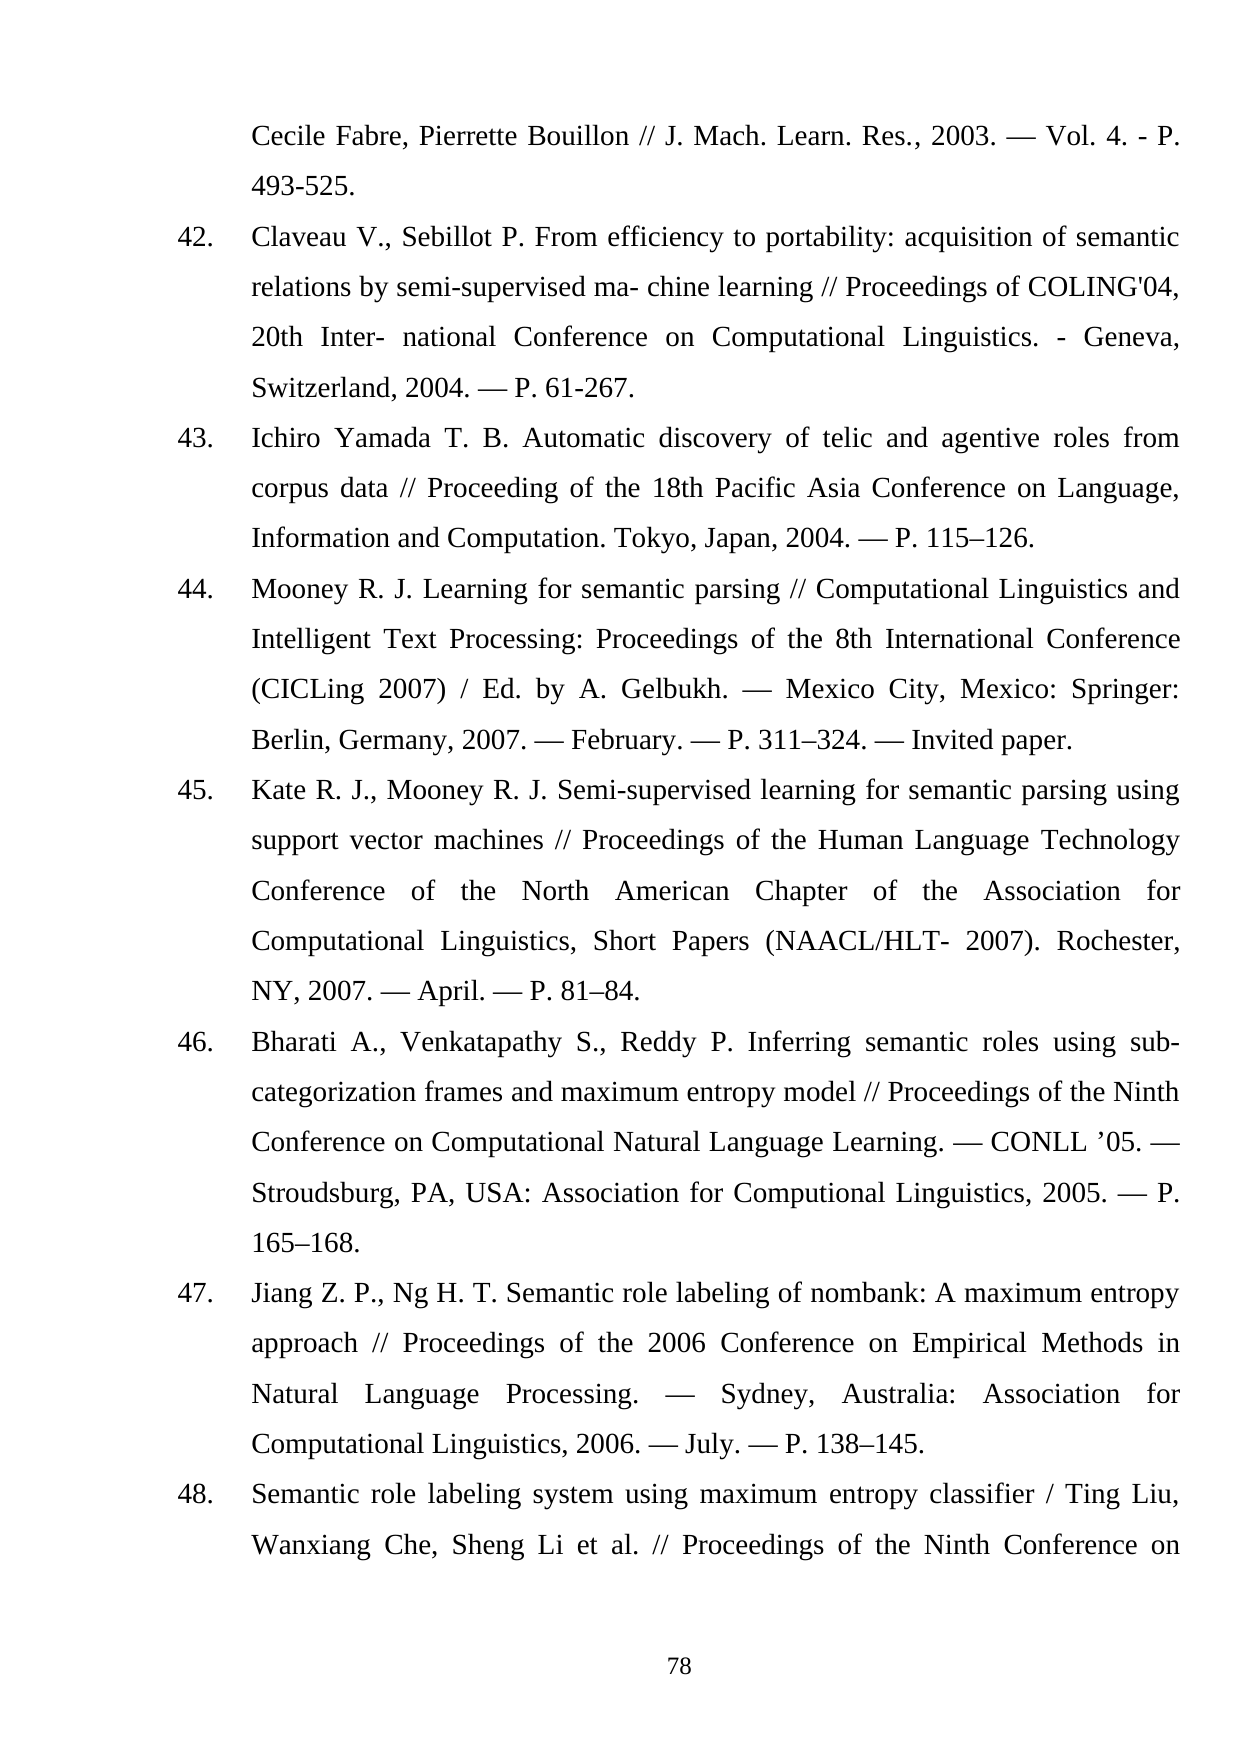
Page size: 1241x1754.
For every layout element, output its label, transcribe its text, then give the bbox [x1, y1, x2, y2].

list Bharati A., Venkatapathy S., Reddy P. Inferring semantic roles using sub-categorization frames and maximum entropy model // Proceedings of the Ninth Conference on Computational Natural Language Learning. — CONLL ’05. — Stroudsburg, PA, USA: Association for Computional Linguistics, 2005. — P. 165–168. [177, 1024, 1181, 1258]
list Ichiro Yamada T. B. Automatic discovery of telic and agentive roles from corpus data // Proceeding of the 18th Pacific Asia Conference on Language, Information and Computation. Tokyo, Japan, 2004. — P. 115–126. [177, 420, 1181, 554]
list Mooney R. J. Learning for semantic parsing // Computational Linguistics and Intelligent Text Processing: Proceedings of the 8th International Conference (CICLing 2007) / Ed. by A. Gelbukh. — Mexico City, Mexico: Springer: Berlin, Germany, 2007. — February. — P. 311–324. — Invited paper. [177, 571, 1181, 755]
list Claveau V., Sebillot P. From efficiency to portability: acquisition of semantic relations by semi-supervised ma- chine learning // Proceedings of COLING'04, 20th Inter- national Conference on Computational Linguistics. - Geneva, Switzerland, 2004. — P. 61-267. [177, 219, 1181, 403]
list Jiang Z. P., Ng H. T. Semantic role labeling of nombank: A maximum entropy approach // Proceedings of the 2006 Conference on Empirical Methods in Natural Language Processing. — Sydney, Australia: Association for Computational Linguistics, 2006. — July. — P. 138–145. [177, 1275, 1181, 1460]
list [177, 118, 1181, 202]
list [177, 1477, 1181, 1560]
list Kate R. J., Mooney R. J. Semi-supervised learning for semantic parsing using support vector machines // Proceedings of the Human Language Technology Conference of the North American Chapter of the Association for Computational Linguistics, Short Papers (NAACL/HLT- 2007). Rochester, NY, 2007. — April. — P. 81–84. [177, 772, 1181, 1007]
